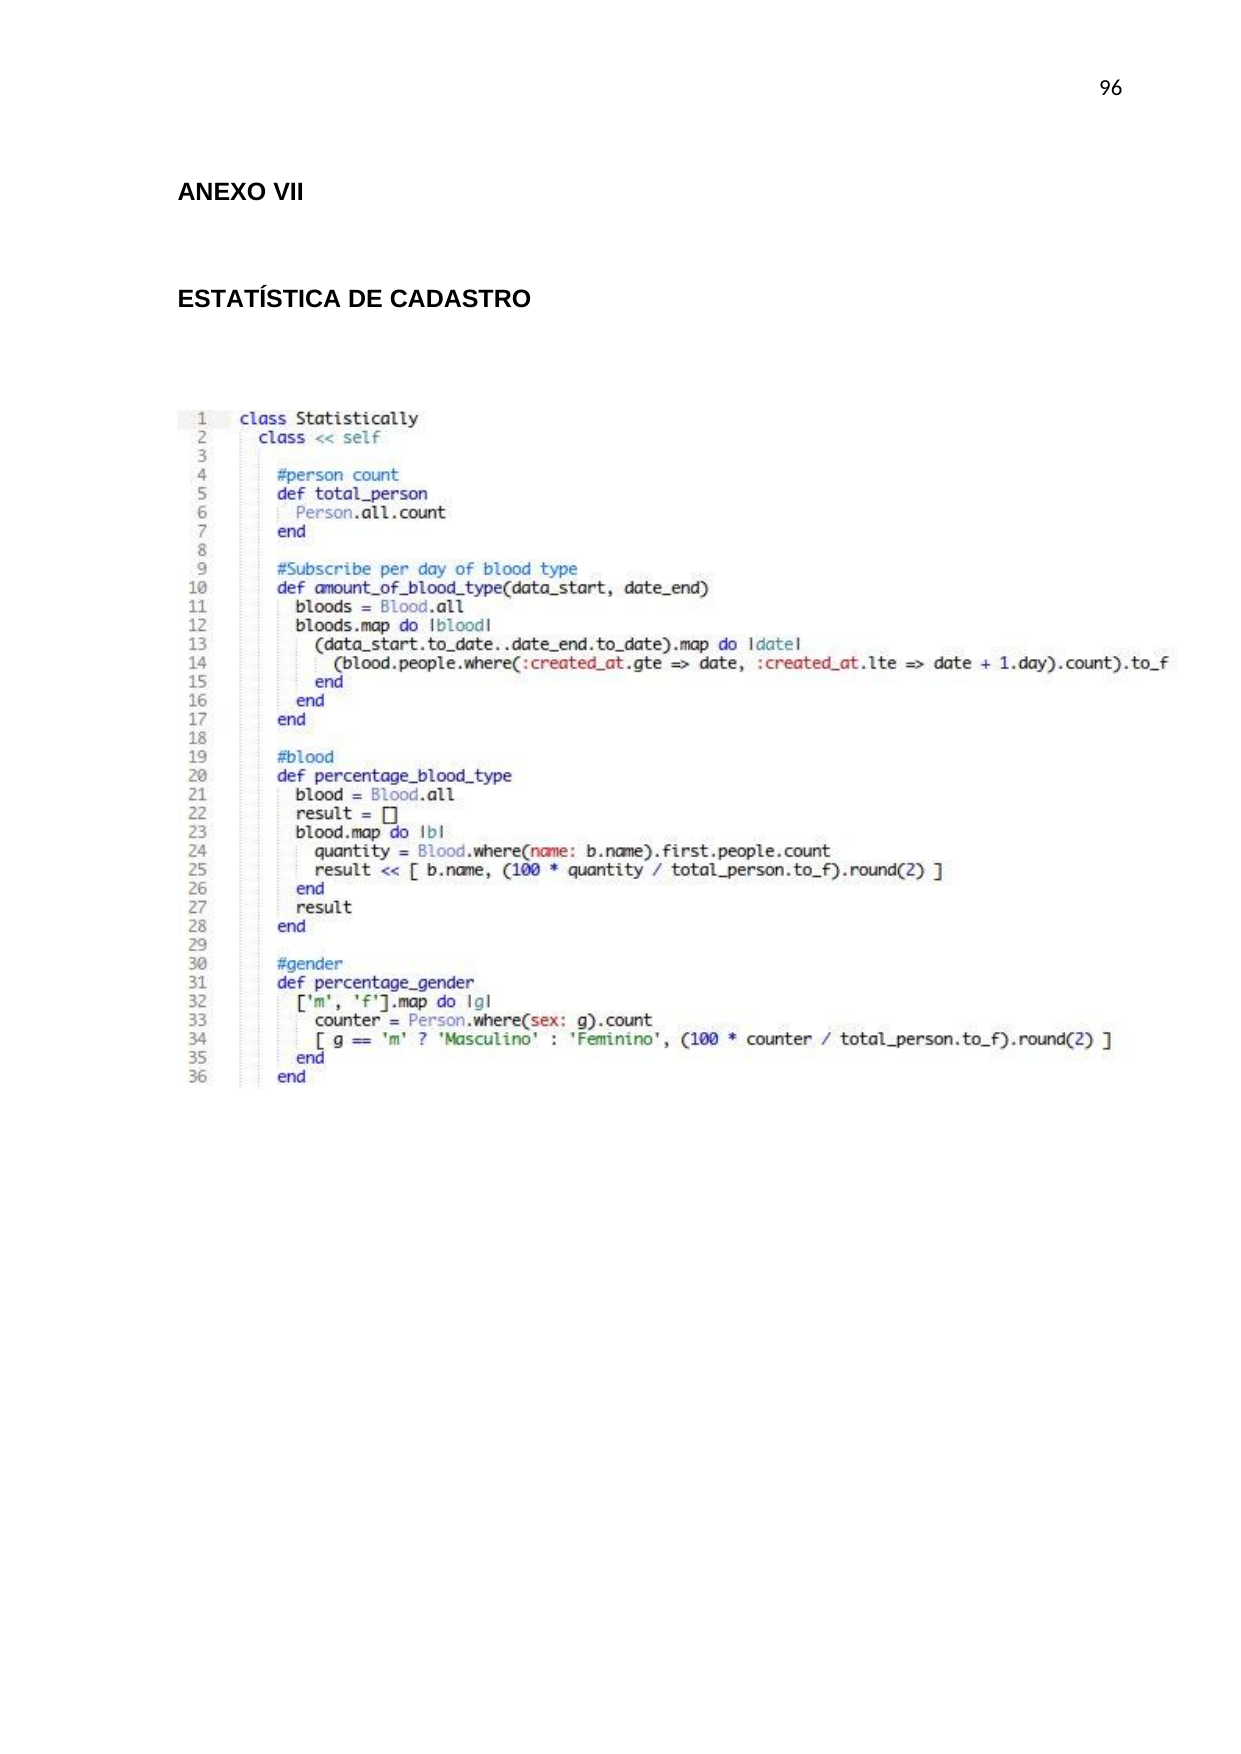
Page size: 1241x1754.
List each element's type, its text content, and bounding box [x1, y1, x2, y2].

text ESTATÍSTICA DE CADASTRO [177, 284, 1122, 313]
text ANEXO VII [177, 177, 1122, 206]
picture [177, 410, 1192, 1089]
